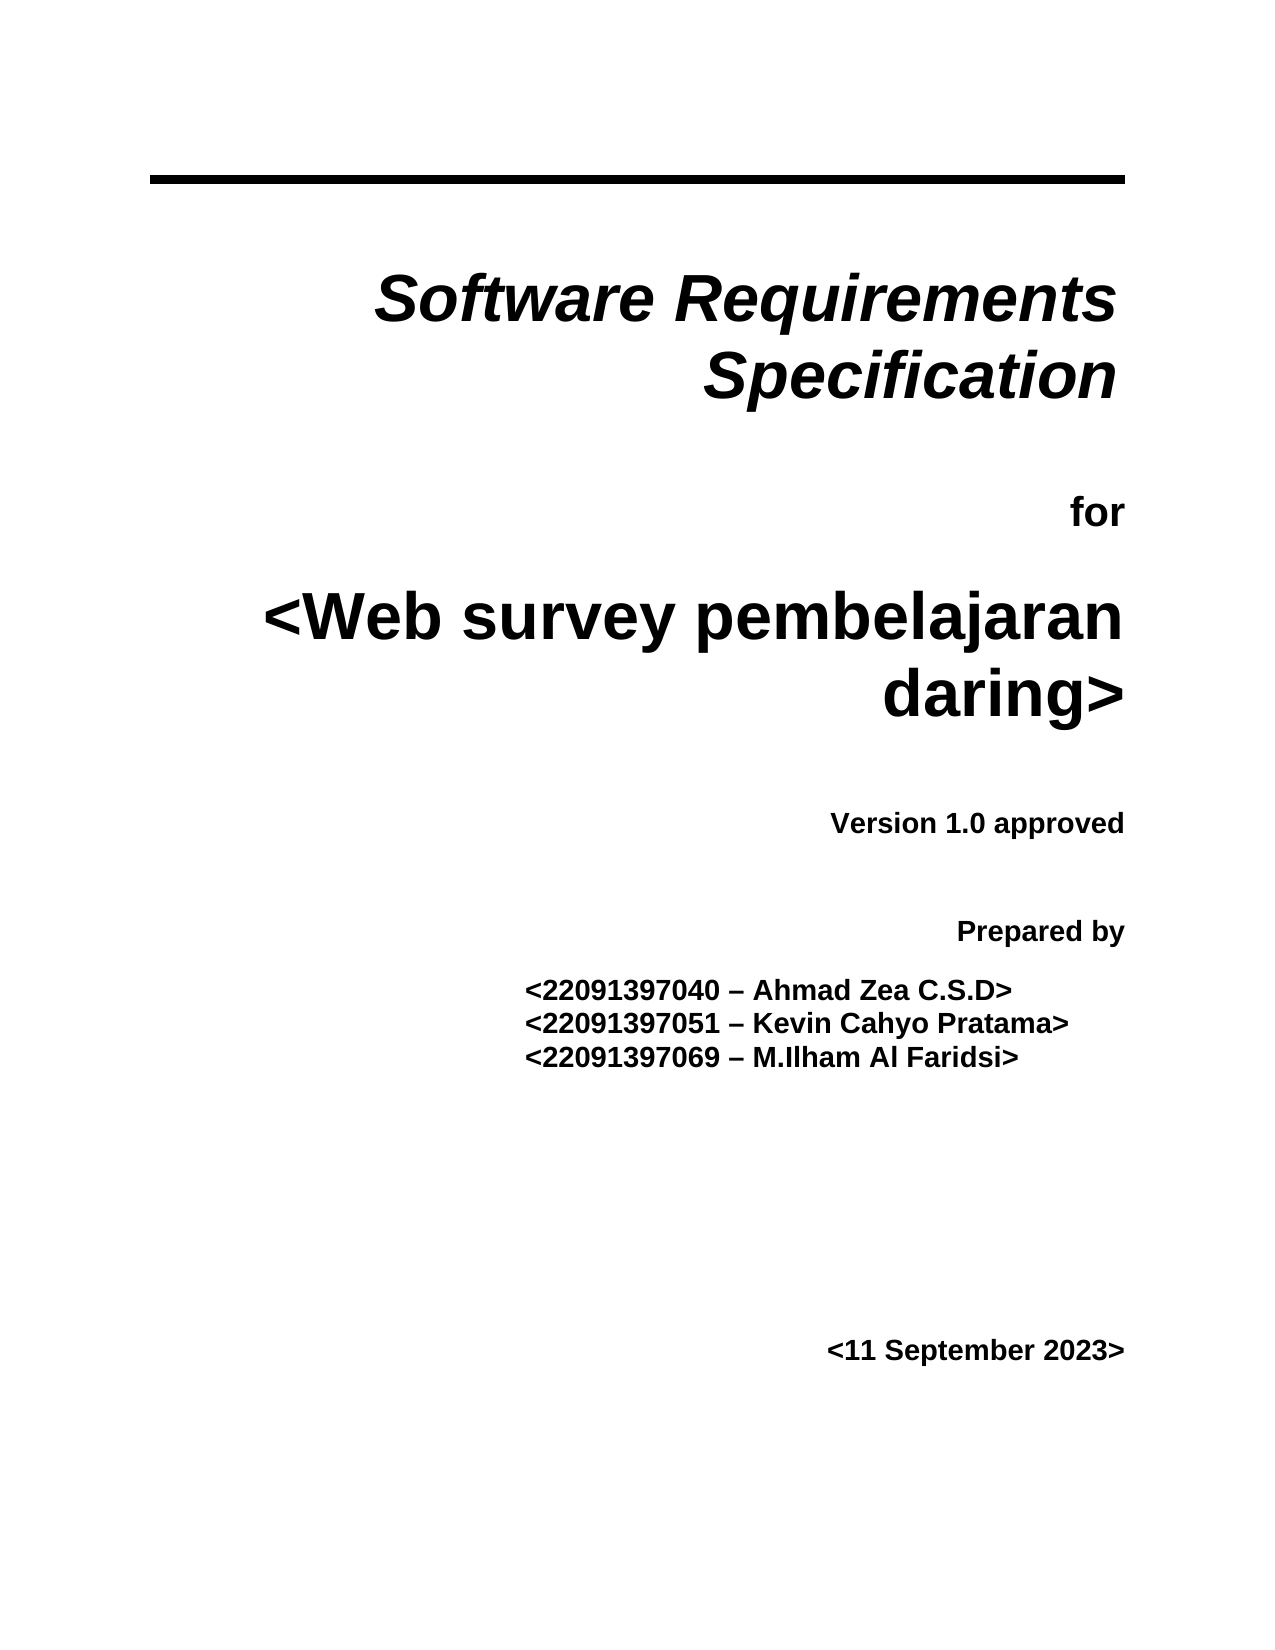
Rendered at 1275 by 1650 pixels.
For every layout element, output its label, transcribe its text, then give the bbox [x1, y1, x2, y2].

title <Web survey pembelajaran daring> [150, 577, 1125, 731]
text Version 1.0 approved [150, 806, 1125, 839]
text <22091397051 – Kevin Cahyo Pratama> [525, 1006, 1125, 1040]
text <11 September 2023> [150, 1332, 1125, 1366]
text Prepared by [150, 914, 1125, 948]
text <22091397069 – M.Ilham Al Faridsi> [525, 1040, 1125, 1073]
text <22091397040 – Ahmad Zea C.S.D> [525, 973, 1125, 1006]
title for [150, 488, 1125, 536]
title Software Requirements Specification [150, 259, 1125, 413]
